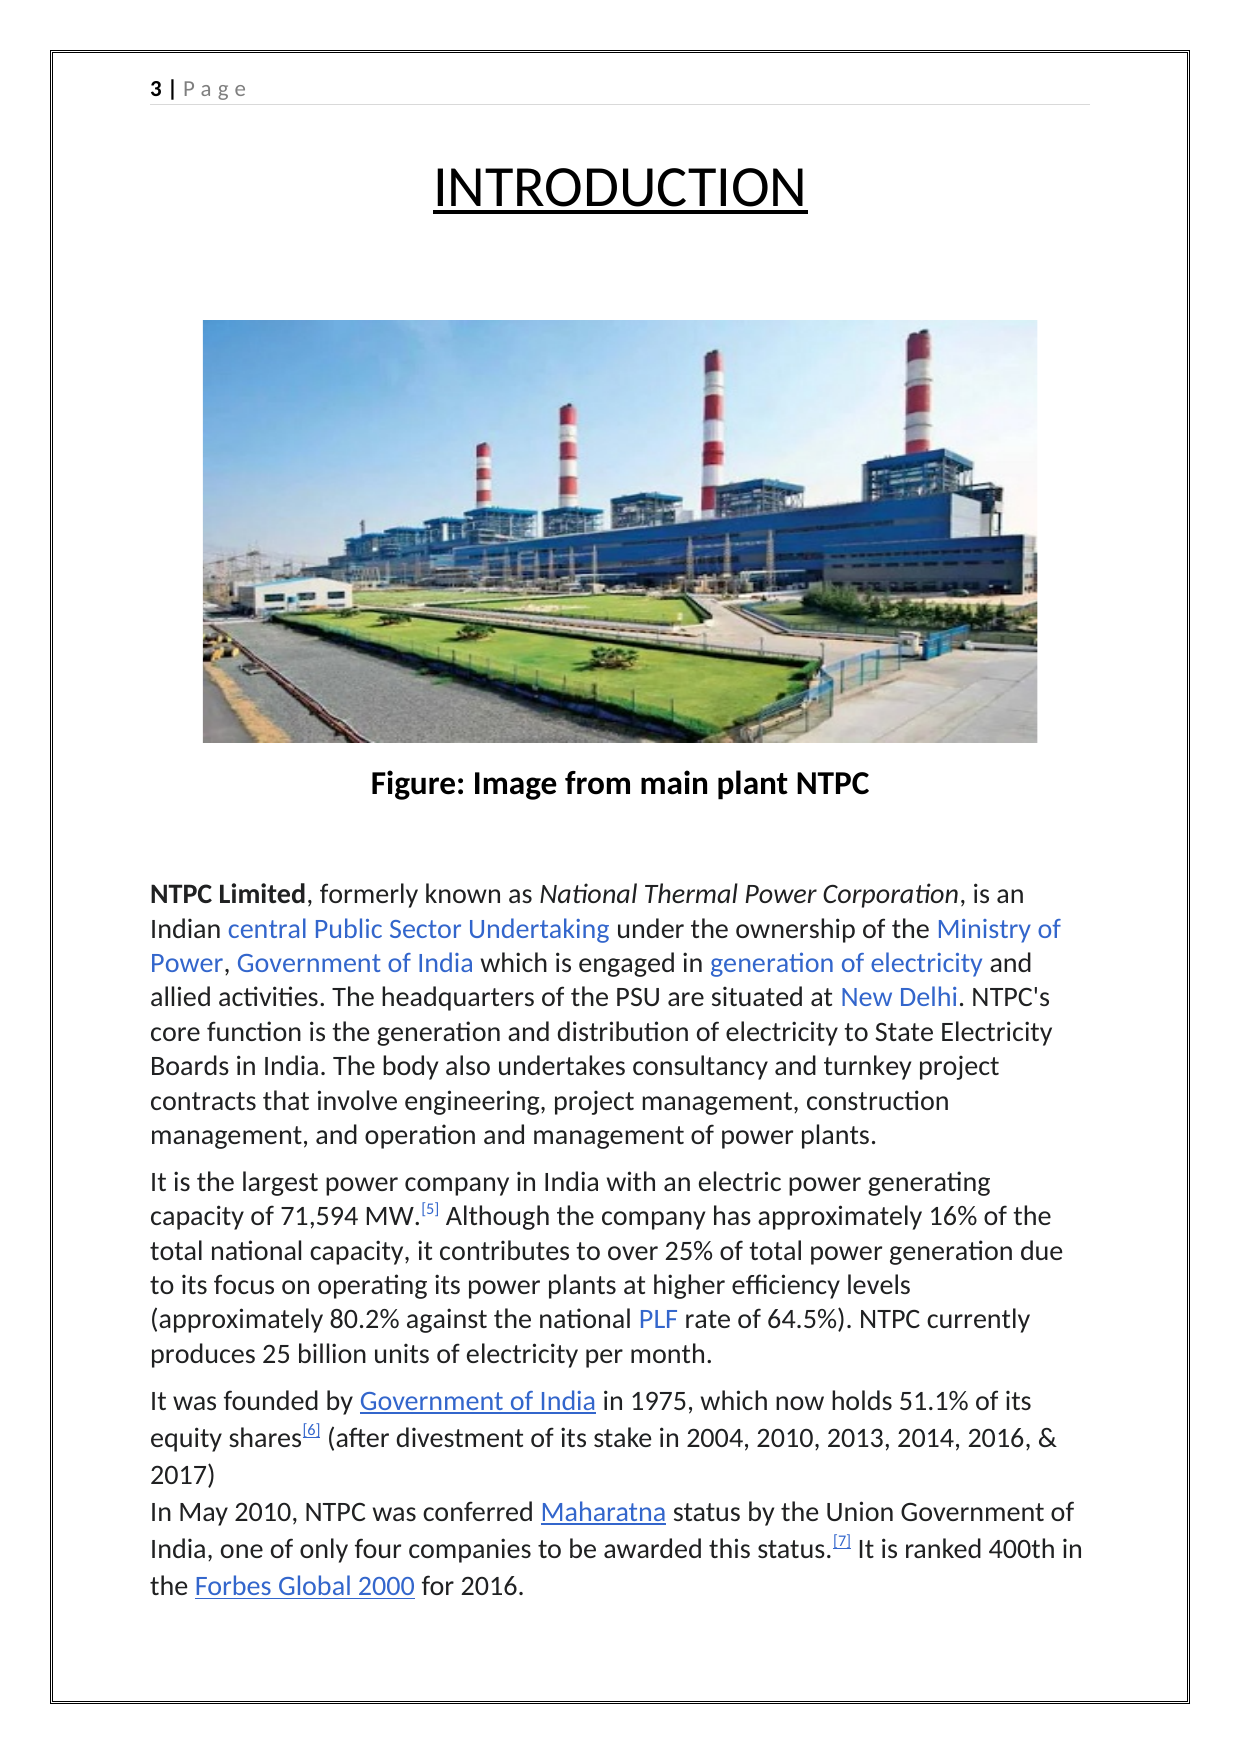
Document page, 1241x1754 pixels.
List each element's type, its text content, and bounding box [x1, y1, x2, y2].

text INTRODUCTION [150, 150, 1090, 221]
text It is the largest power company in India with an electric power generating capacity of 71,594 MW.[5] Although the company has approximately 16% of the total national capacity, it contributes to over 25% of total power generation due to its focus on operating its power plants at higher efficiency levels (approximately 80.2% against the national PLF rate of 64.5%). NTPC currently produces 25 billion units of electricity per month. [150, 1164, 1090, 1370]
text Figure: Image from main plant NTPC [150, 762, 1090, 803]
text NTPC Limited, formerly known as National Thermal Power Corporation, is an Indian central Public Sector Undertaking under the ownership of the Ministry of Power, Government of India which is engaged in generation of electricity and allied activities. The headquarters of the PSU are situated at New Delhi. NTPC's core function is the generation and distribution of electricity to State Electricity Boards in India. The body also undertakes consultancy and turnkey project contracts that involve engineering, project management, construction management, and operation and management of power plants. [150, 876, 1090, 1151]
text It was founded by Government of India in 1975, which now holds 51.1% of its equity shares[6] (after divestment of its stake in 2004, 2010, 2013, 2014, 2016, & 2017) In May 2010, NTPC was conferred Maharatna status by the Union Government of India, one of only four companies to be awarded this status.[7] It is ranked 400th in the Forbes Global 2000 for 2016. [150, 1382, 1090, 1602]
picture [202, 320, 1038, 743]
